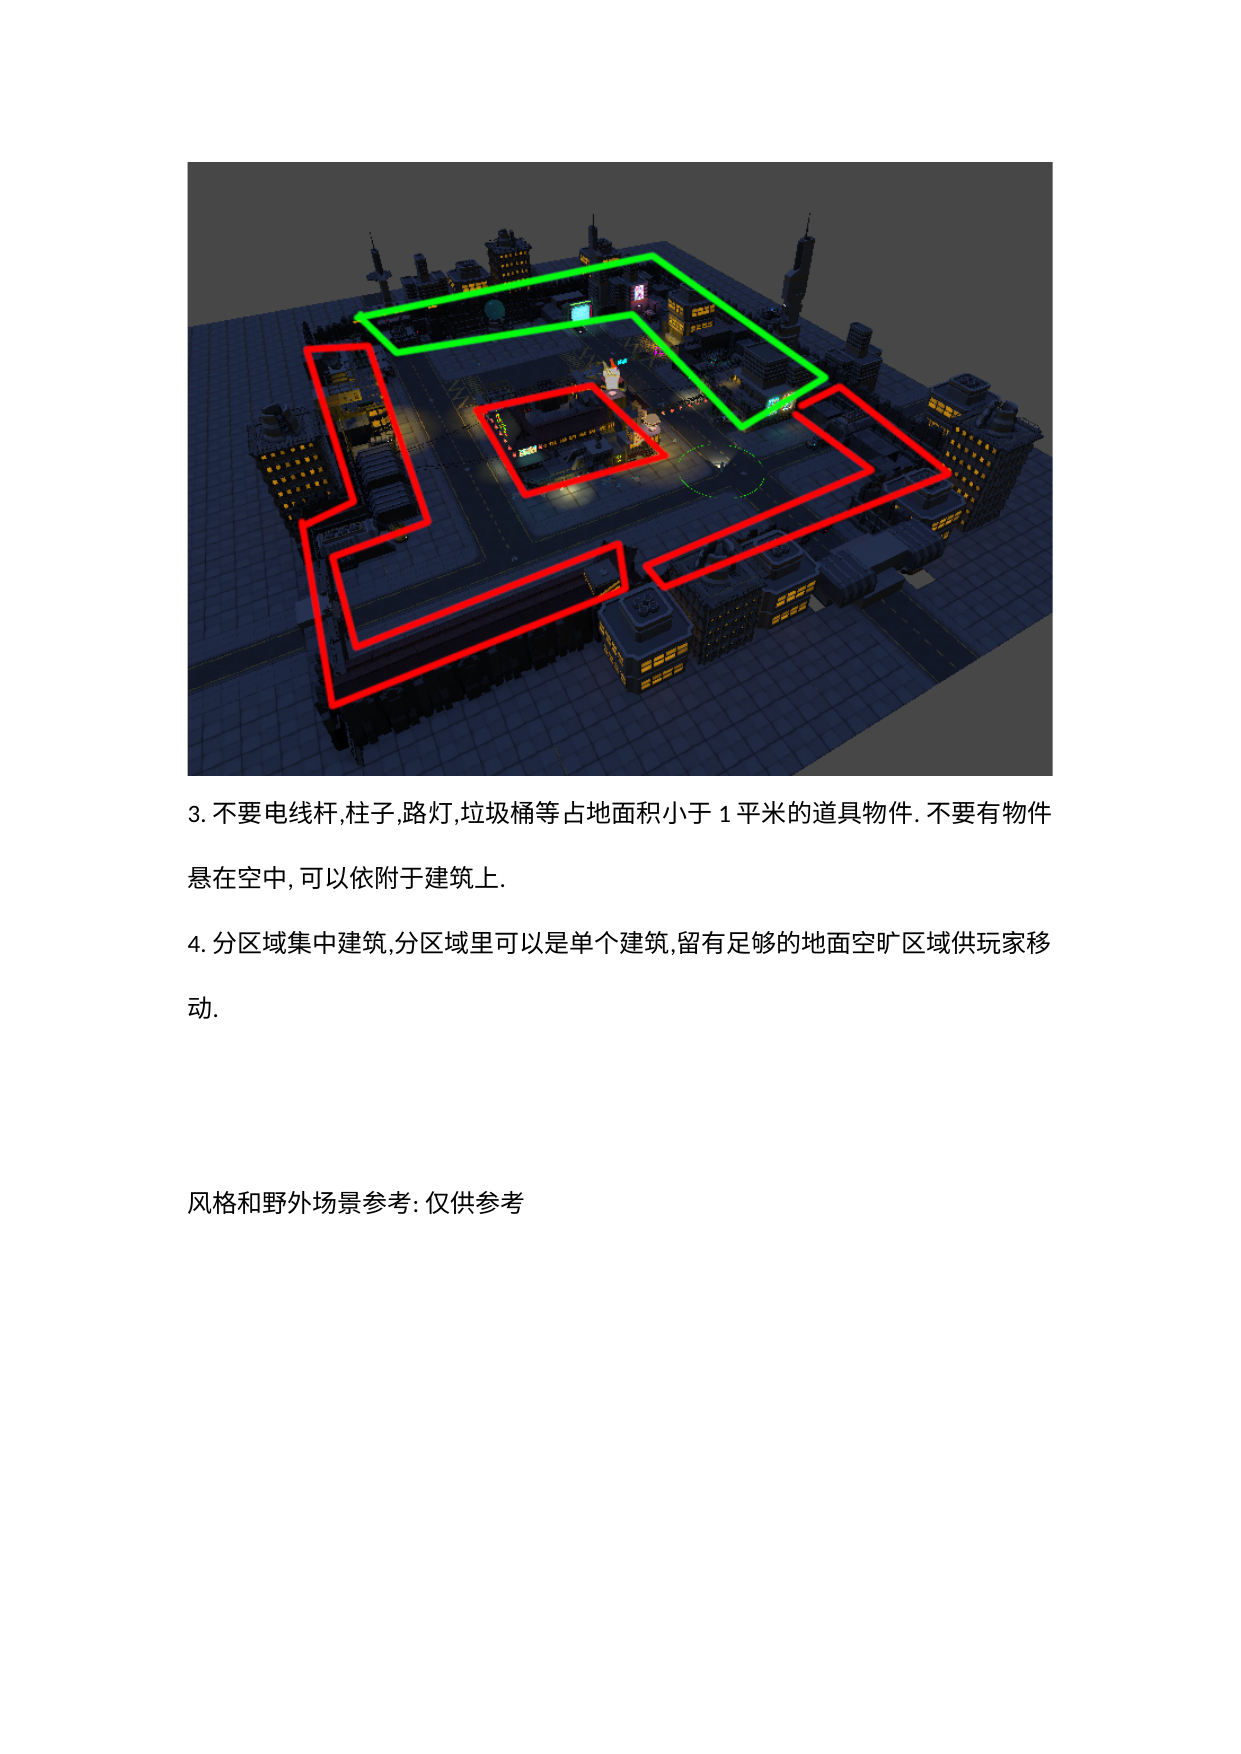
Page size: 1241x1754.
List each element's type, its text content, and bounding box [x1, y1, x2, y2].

picture [187, 162, 1053, 776]
text 风格和野外场景参考: 仅供参考 [187, 1169, 1053, 1234]
list 不要电线杆,柱子,路灯,垃圾桶等占地面积小于1平米的道具物件. 不要有物件悬在空中, 可以依附于建筑上. [187, 779, 1053, 909]
list 分区域集中建筑,分区域里可以是单个建筑,留有足够的地面空旷区域供玩家移动. [187, 909, 1053, 1039]
